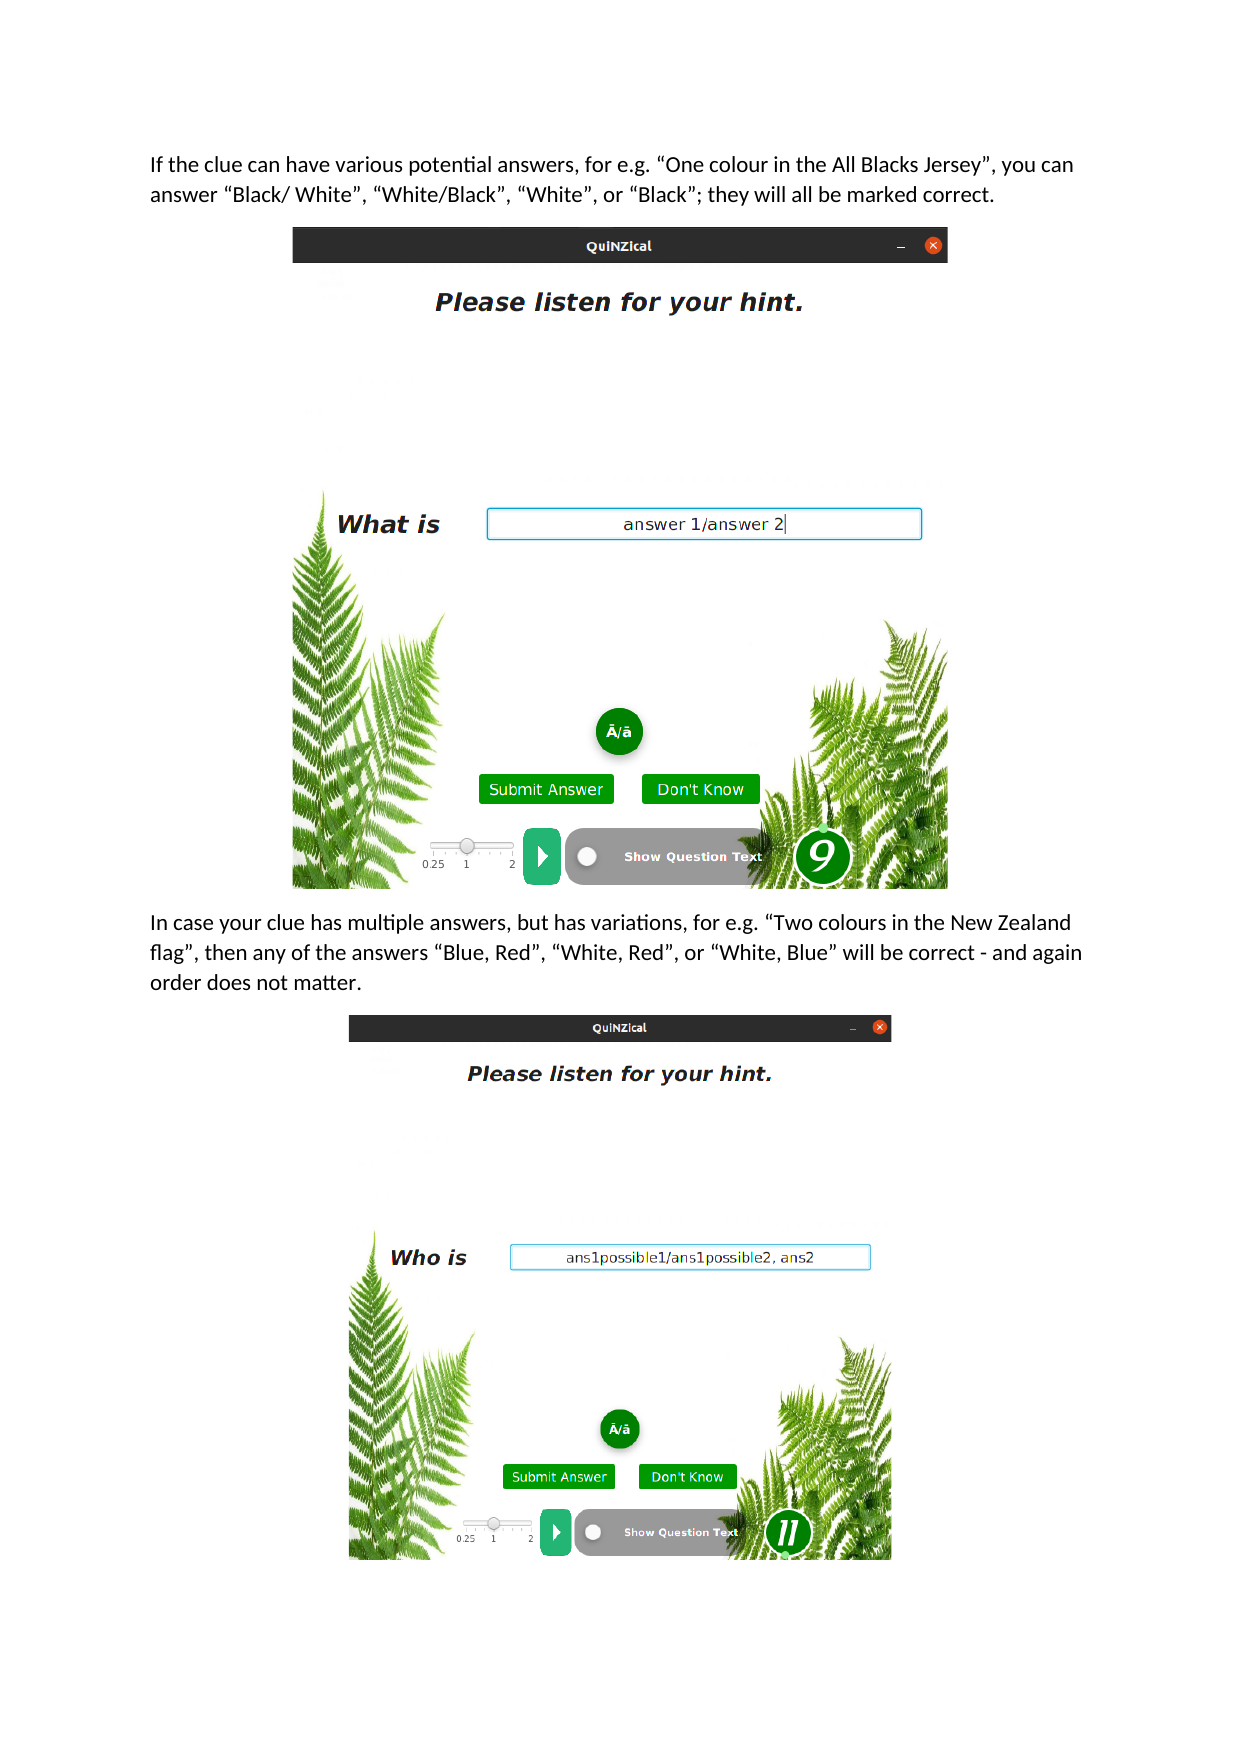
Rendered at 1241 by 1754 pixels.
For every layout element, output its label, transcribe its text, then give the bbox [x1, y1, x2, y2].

text If the clue can have various potential answers, for e.g. “One colour in the All Blacks Jersey”, you can answer “Black/ White”, “White/Black”, “White”, or “Black”; they will all be marked correct. [150, 150, 1090, 208]
picture [348, 1015, 892, 1560]
picture [292, 227, 948, 889]
text In case your clue has multiple answers, but has variations, for e.g. “Two colours in the New Zealand flag”, then any of the answers “Blue, Red”, “White, Red”, or “White, Blue” will be correct - and again order does not matter. [150, 908, 1090, 996]
